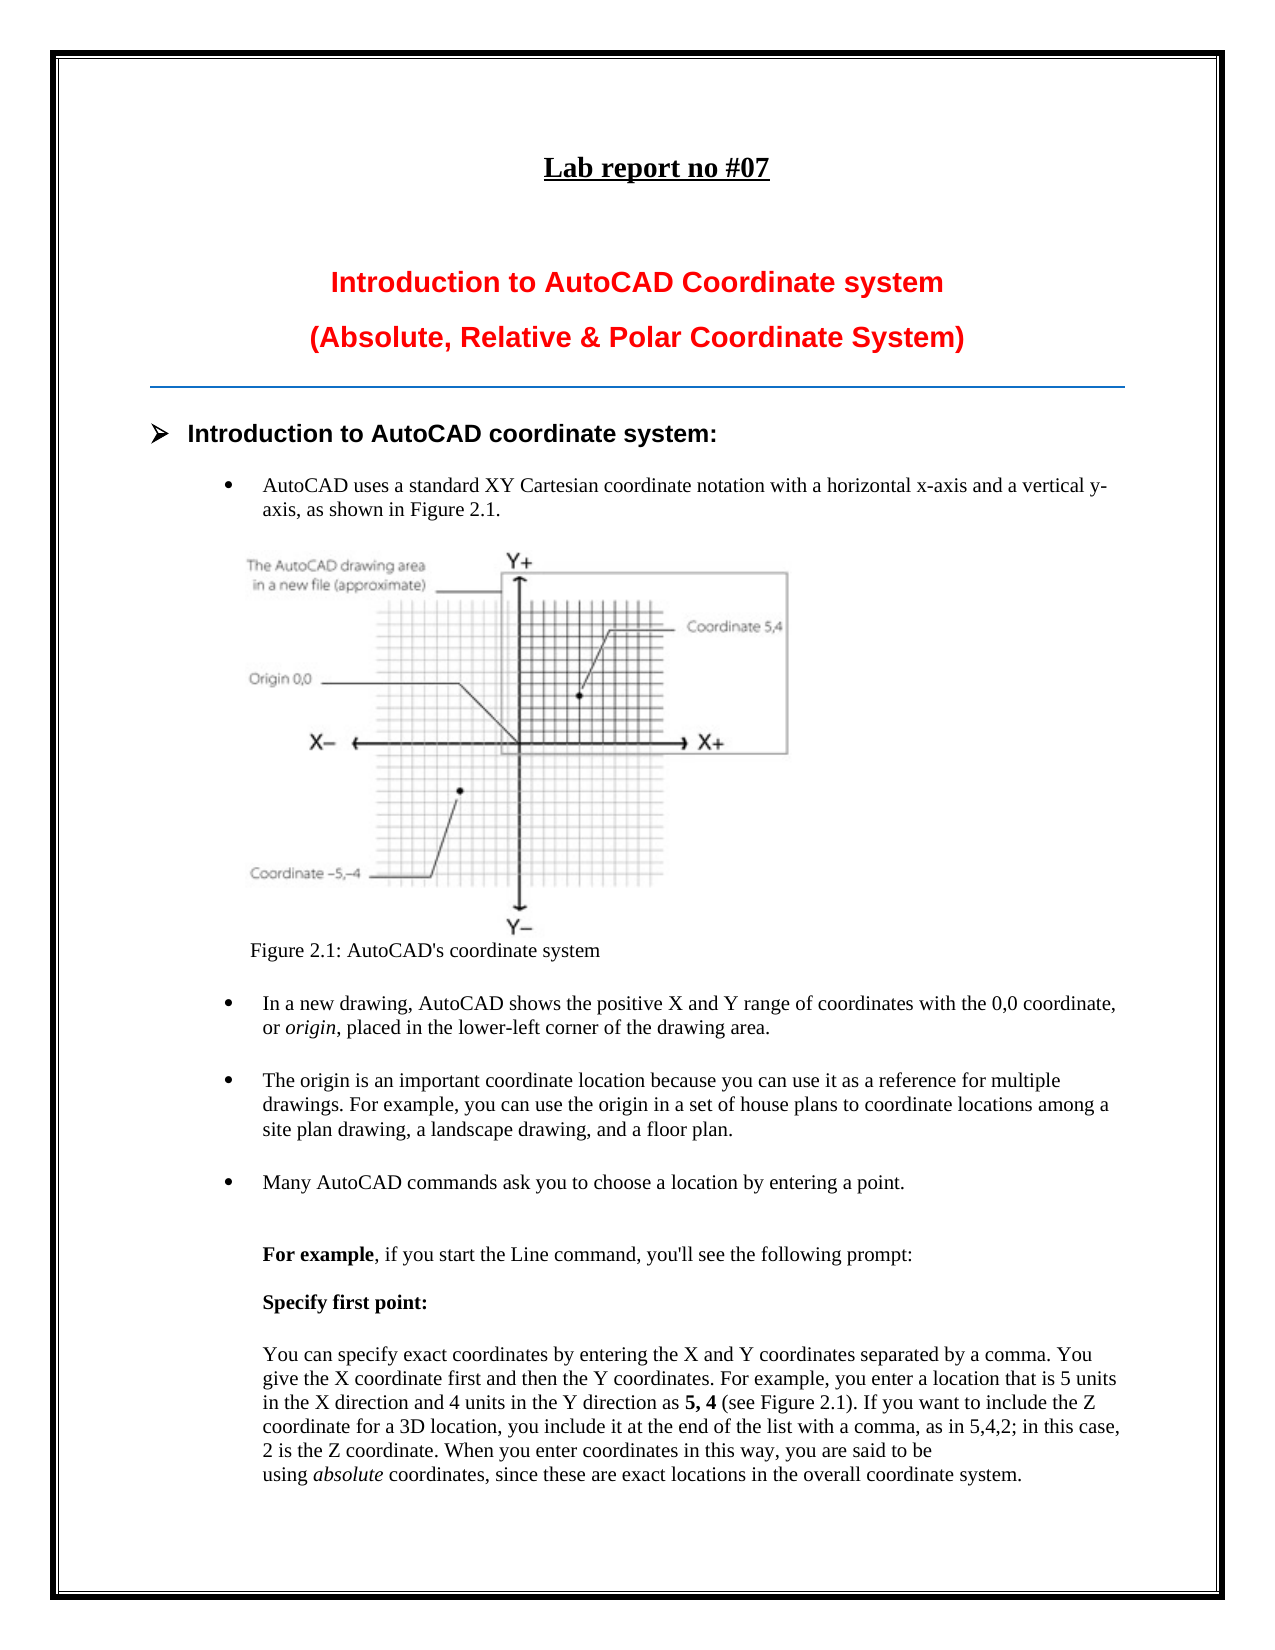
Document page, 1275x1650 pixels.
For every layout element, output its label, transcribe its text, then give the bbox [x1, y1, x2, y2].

list Introduction to AutoCAD coordinate system: [150, 419, 1125, 448]
list The origin is an important coordinate location because you can use it as a reference for multiple drawings. For example, you can use the origin in a set of house plans to coordinate locations among a site plan drawing, a landscape drawing, and a floor plan. [225, 1068, 1125, 1141]
text Introduction to AutoCAD Coordinate system [150, 264, 1125, 298]
list For example, if you start the Line command, you'll see the following prompt: [262, 1242, 1125, 1266]
list In a new drawing, AutoCAD shows the positive X and Y range of coordinates with the 0,0 coordinate, or origin, placed in the lower-left corner of the drawing area. [225, 991, 1125, 1039]
picture [244, 550, 792, 938]
list AutoCAD uses a standard XY Cartesian coordinate notation with a horizontal x-axis and a vertical y-axis, as shown in Figure 2.1. [225, 473, 1125, 521]
text (Absolute, Relative & Polar Coordinate System) [150, 320, 1125, 353]
list Specify first point: [262, 1290, 1125, 1314]
list Many AutoCAD commands ask you to choose a location by entering a point. [225, 1170, 1125, 1194]
list Lab report no #07 [187, 150, 1125, 183]
list You can specify exact coordinates by entering the X and Y coordinates separated by a comma. You give the X coordinate first and then the Y coordinates. For example, you enter a location that is 5 units in the X direction and 4 units in the Y direction as 5, 4 (see Figure 2.1). If you want to include the Z coordinate for a 3D location, you include it at the end of the list with a comma, as in 5,4,2; in this case, 2 is the Z coordinate. When you enter coordinates in this way, you are said to be using absolute coordinates, since these are exact locations in the overall coordinate system. [262, 1342, 1125, 1486]
